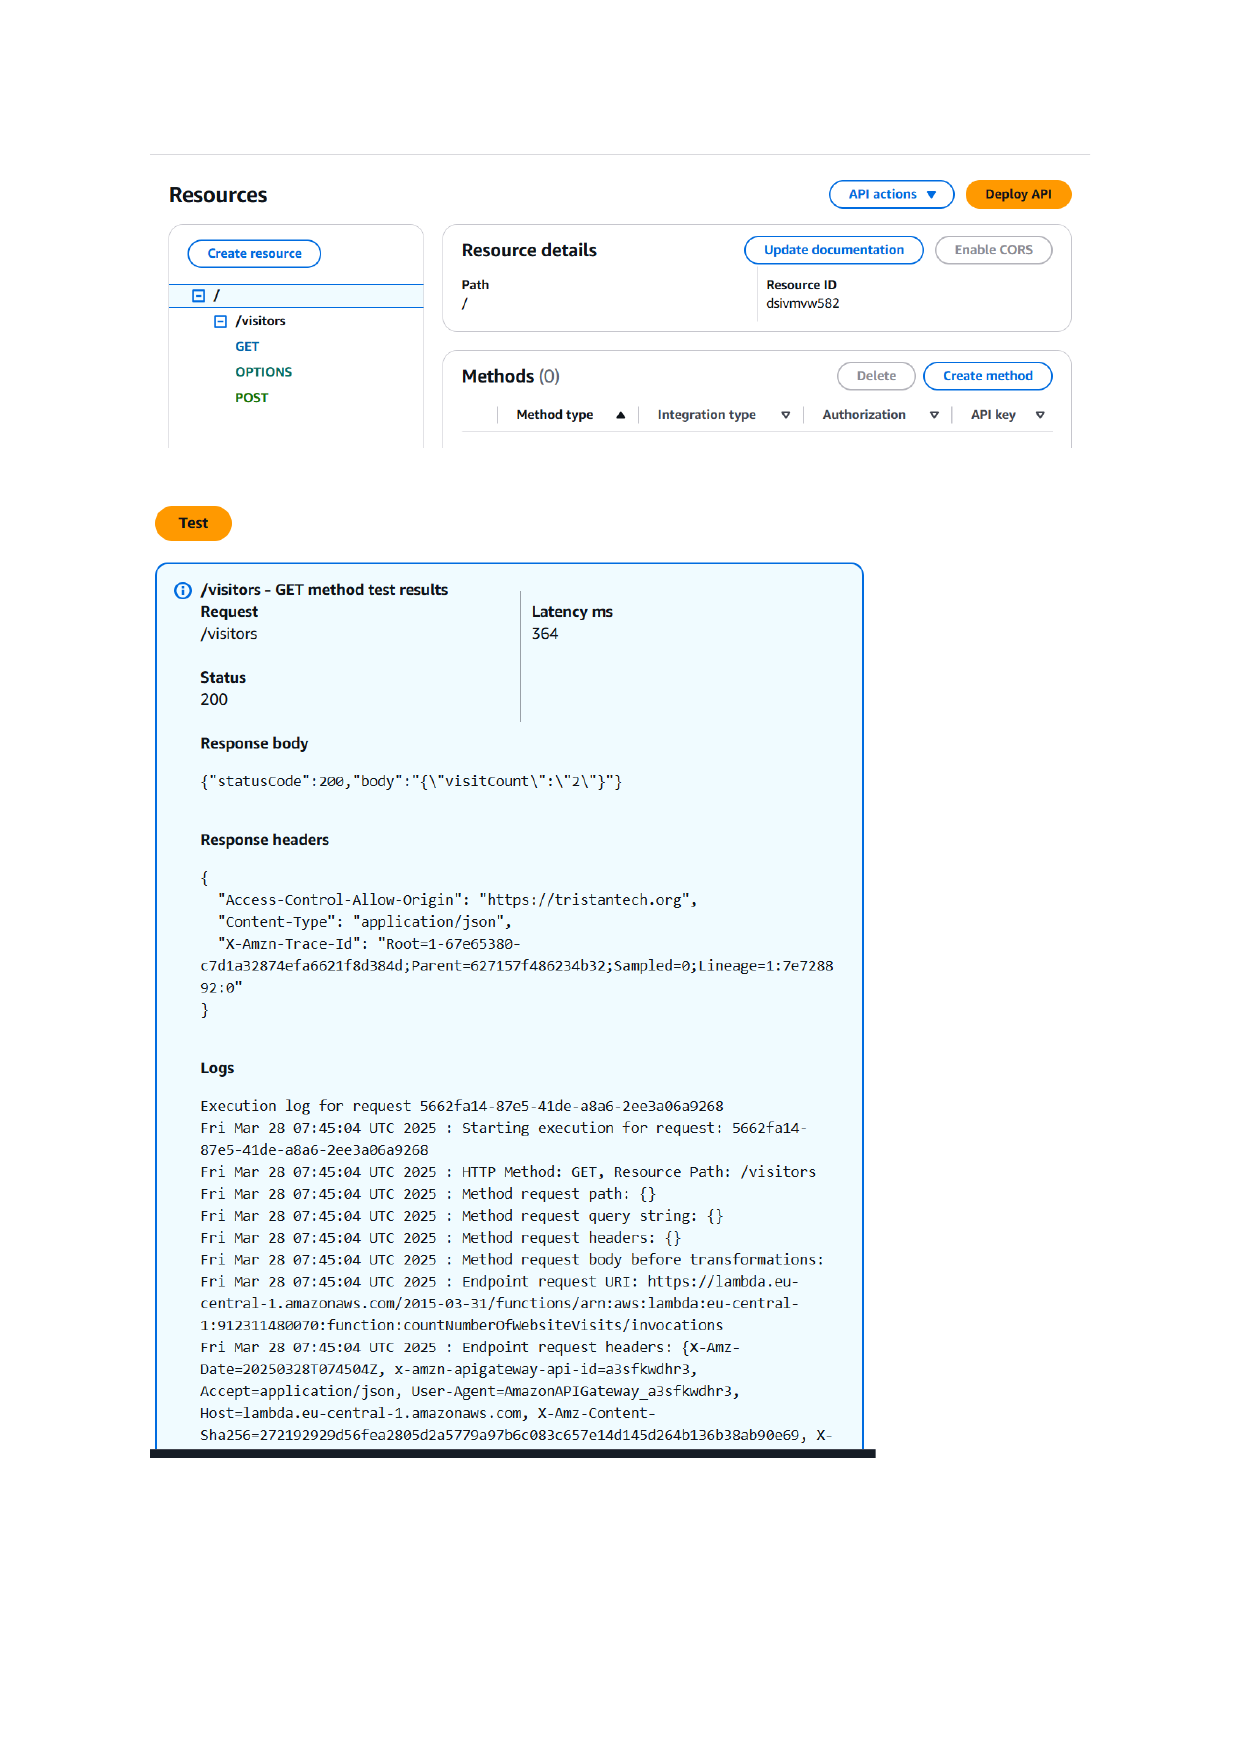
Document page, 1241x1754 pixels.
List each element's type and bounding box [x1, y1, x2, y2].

picture [150, 150, 1091, 448]
picture [150, 492, 876, 1458]
